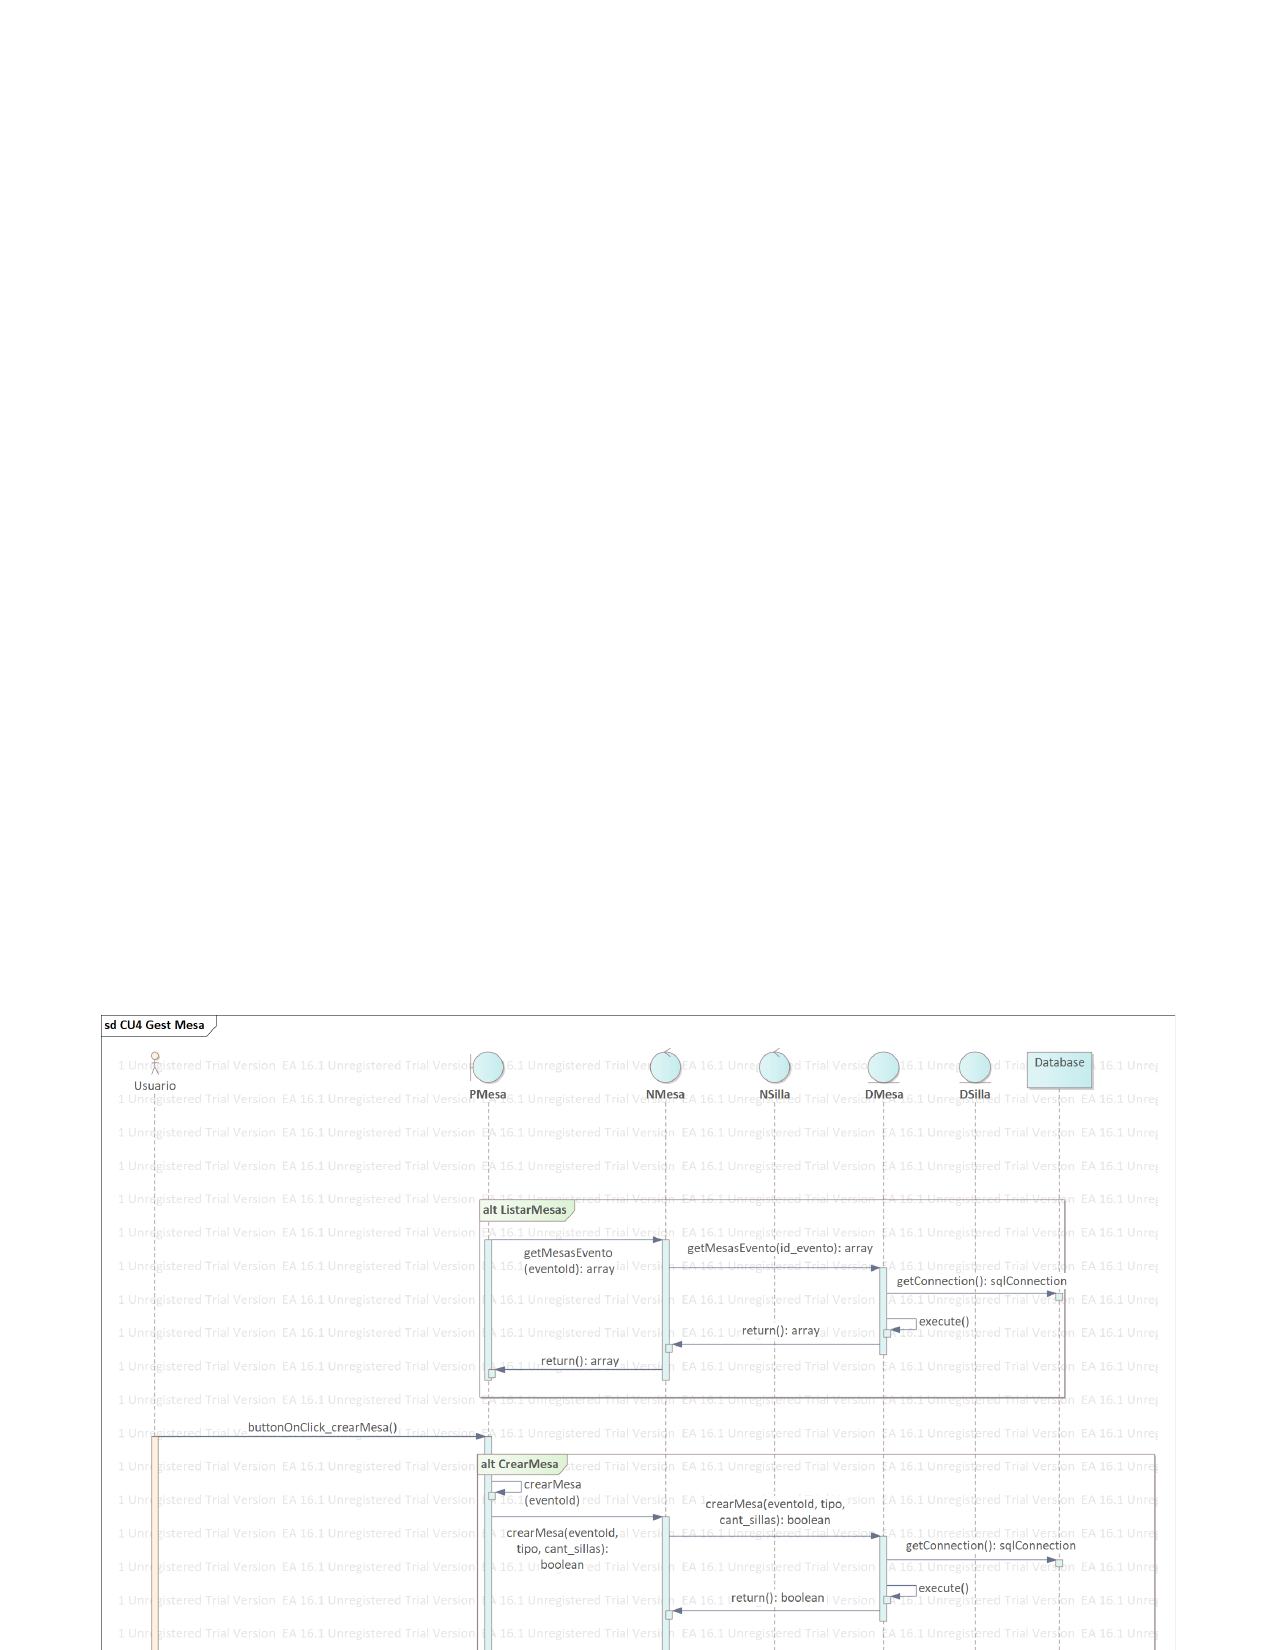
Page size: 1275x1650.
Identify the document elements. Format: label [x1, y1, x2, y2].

picture [100, 1014, 1175, 1650]
